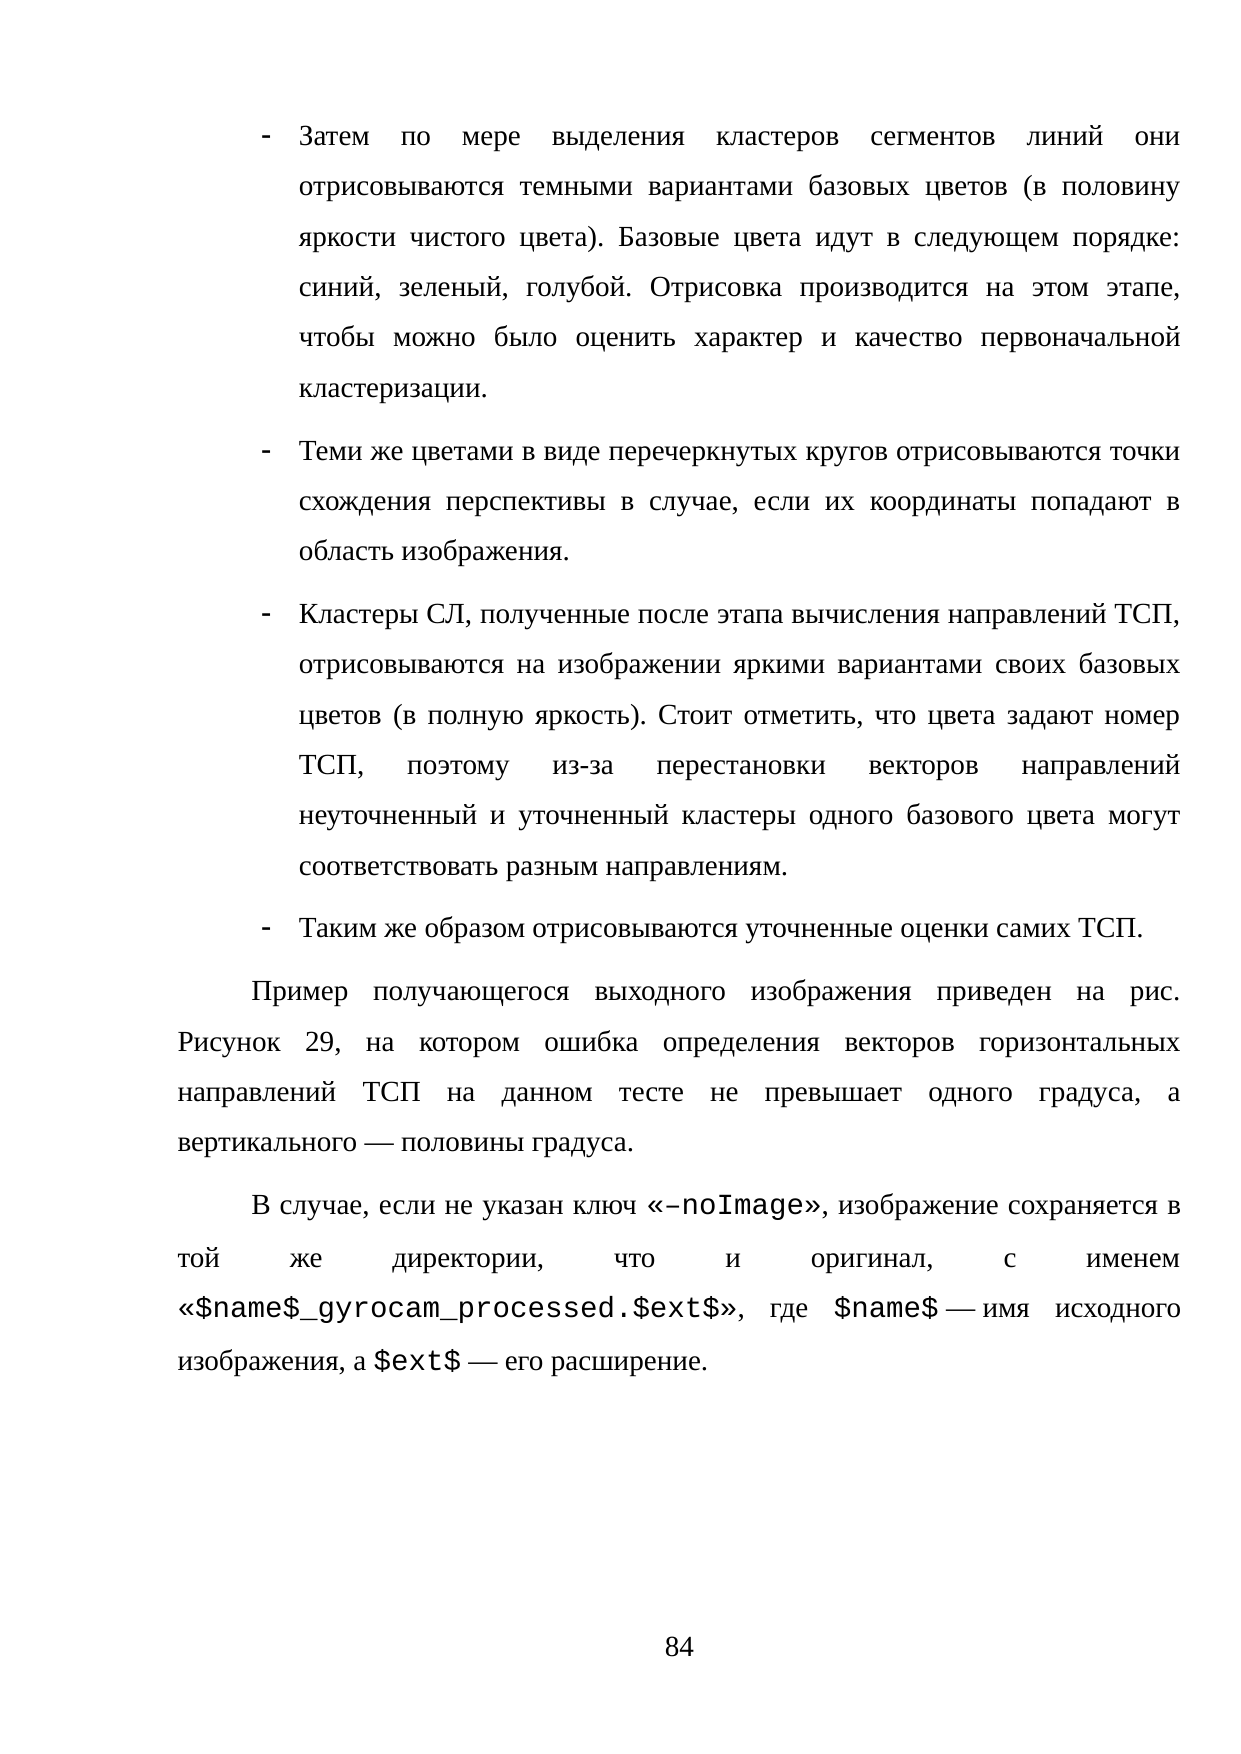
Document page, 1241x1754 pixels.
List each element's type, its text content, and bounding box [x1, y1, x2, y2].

list Затем по мере выделения кластеров сегментов линий они отрисовываются темными вариантами базовых цветов (в половину яркости чистого цвета). Базовые цвета идут в следующем порядке: синий, зеленый, голубой. Отрисовка производится на этом этапе, чтобы можно было оценить характер и качество первоначальной кластеризации. [261, 118, 1181, 403]
list Кластеры СЛ, полученные после этапа вычисления направлений ТСП, отрисовываются на изображении яркими вариантами своих базовых цветов (в полную яркость). Стоит отметить, что цвета задают номер ТСП, поэтому из-за перестановки векторов направлений неуточненный и уточненный кластеры одного базового цвета могут соответствовать разным направлениям. [261, 596, 1181, 881]
text Пример получающегося выходного изображения приведен на рис. Рисунок 29, на котором ошибка определения векторов горизонтальных направлений ТСП на данном тесте не превышает одного градуса, а вертикального — половины градуса. [177, 973, 1181, 1158]
text В случае, если не указан ключ «–noImage», изображение сохраняется в той же директории, что и оригинал, с именем «$name$_gyrocam_processed.$ext$», где $name$ — имя исходного изображения, а $ext$ — его расширение. [177, 1187, 1181, 1379]
list Таким же образом отрисовываются уточненные оценки самих ТСП. [261, 911, 1181, 944]
list Теми же цветами в виде перечеркнутых кругов отрисовываются точки схождения перспективы в случае, если их координаты попадают в область изображения. [261, 433, 1181, 567]
